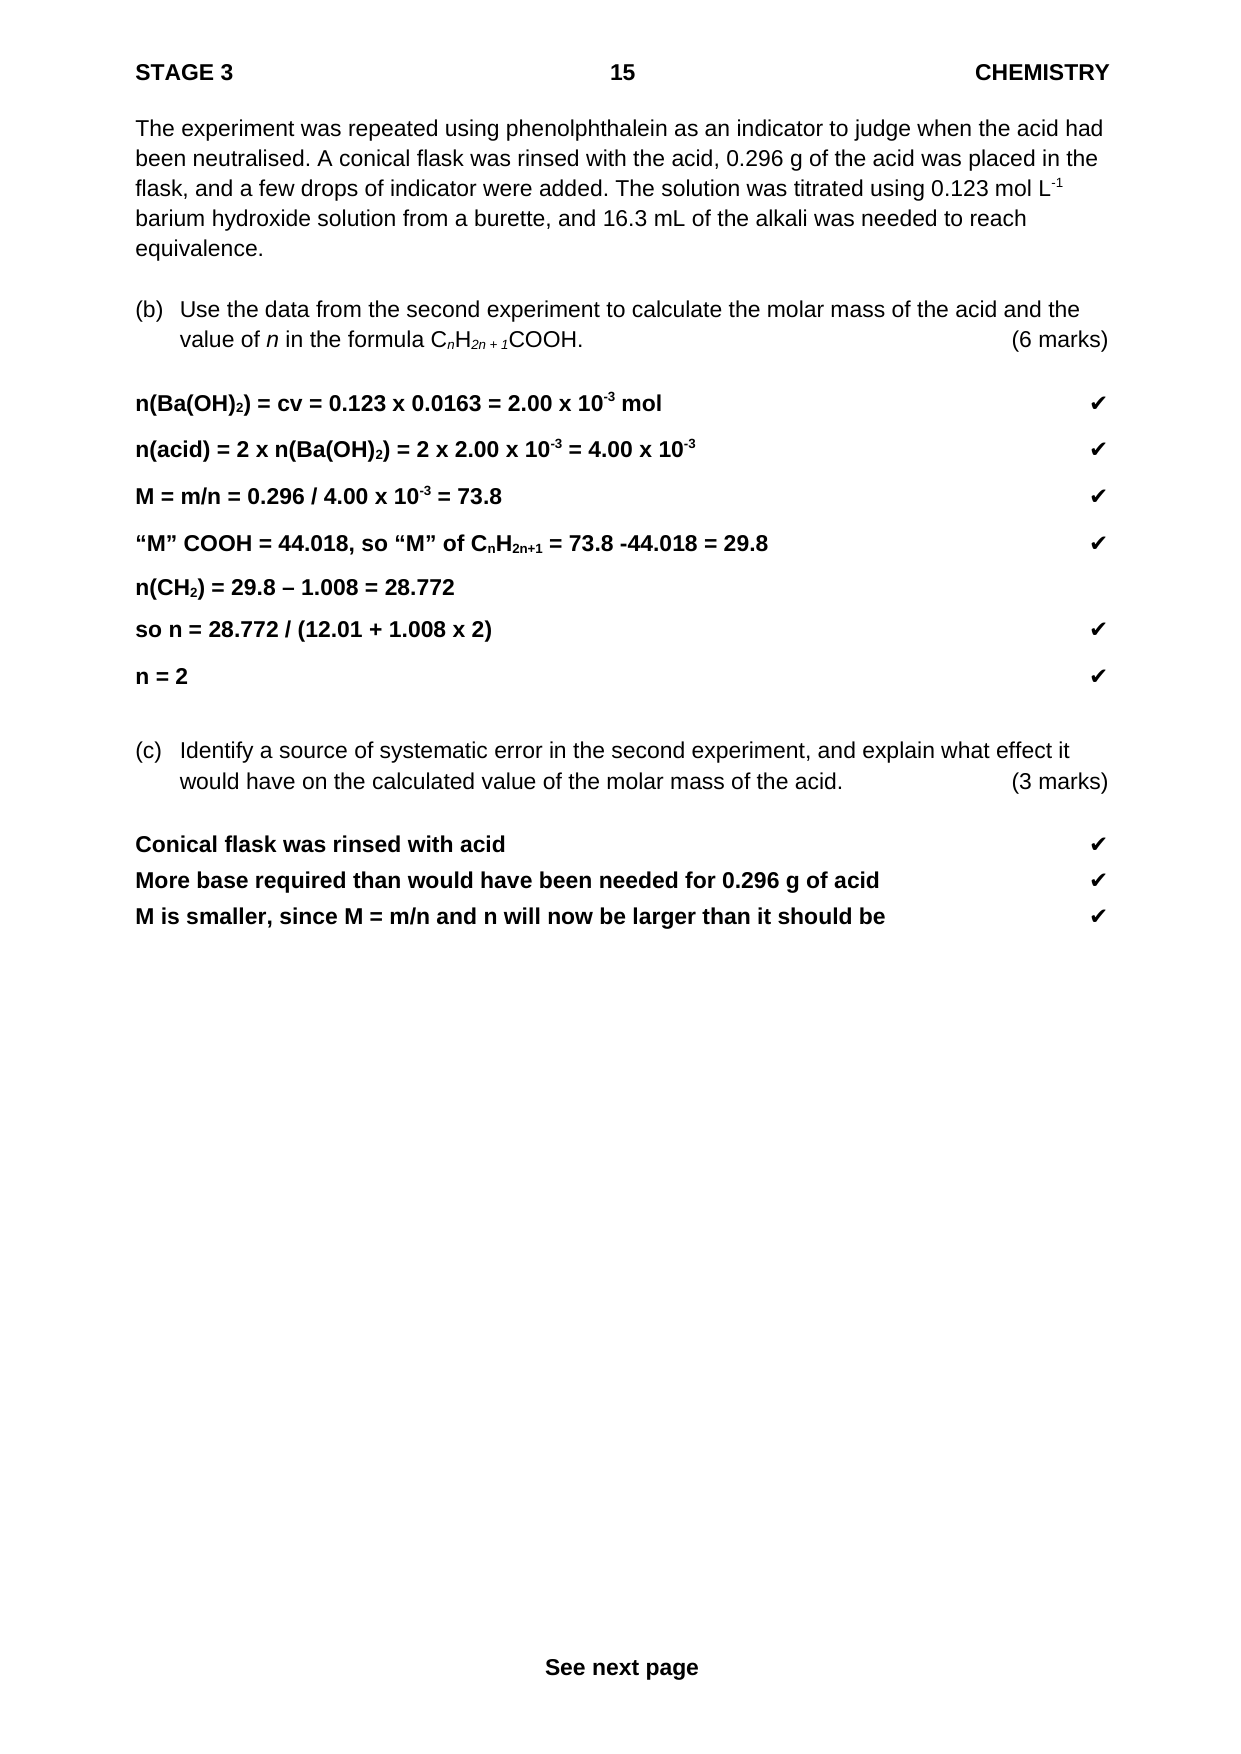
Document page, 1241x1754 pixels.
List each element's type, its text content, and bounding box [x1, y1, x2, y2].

text n(acid) = 2 x n(Ba(OH)2) = 2 x 2.00 x 10-3 = 4.00 x 10-3 ✔ [135, 433, 1108, 464]
text Conical flask was rinsed with acid ✔ [135, 828, 1108, 859]
list Use the data from the second experiment to calculate the molar mass of the acid and the value of n in the formula CnH2n + 1COOH. (6 marks) [135, 296, 1108, 352]
text More base required than would have been needed for 0.296 g of acid ✔ [135, 864, 1108, 895]
text M is smaller, since M = m/n and n will now be larger than it should be ✔ [135, 900, 1108, 931]
text n(Ba(OH)2) = cv = 0.123 x 0.0163 = 2.00 x 10-3 mol ✔ [135, 386, 1108, 418]
text “M” COOH = 44.018, so “M” of CnH2n+1 = 73.8 -44.018 = 29.8 ✔ [135, 527, 1108, 558]
text n(CH2) = 29.8 – 1.008 = 28.772 [135, 574, 1108, 600]
text n = 2 ✔ [135, 660, 1108, 692]
text so n = 28.772 / (12.01 + 1.008 x 2) ✔ [135, 613, 1108, 645]
text The experiment was repeated using phenolphthalein as an indicator to judge when the acid had been neutralised. A conical flask was rinsed with the acid, 0.296 g of the acid was placed in the flask, and a few drops of indicator were added. The solution was titrated using 0.123 mol L-1 barium hydroxide solution from a burette, and 16.3 mL of the alkali was needed to reach equivalence. [135, 114, 1108, 262]
list Identify a source of systematic error in the second experiment, and explain what effect it would have on the calculated value of the molar mass of the acid. (3 marks) [135, 737, 1108, 794]
text M = m/n = 0.296 / 4.00 x 10-3 = 73.8 ✔ [135, 480, 1108, 511]
